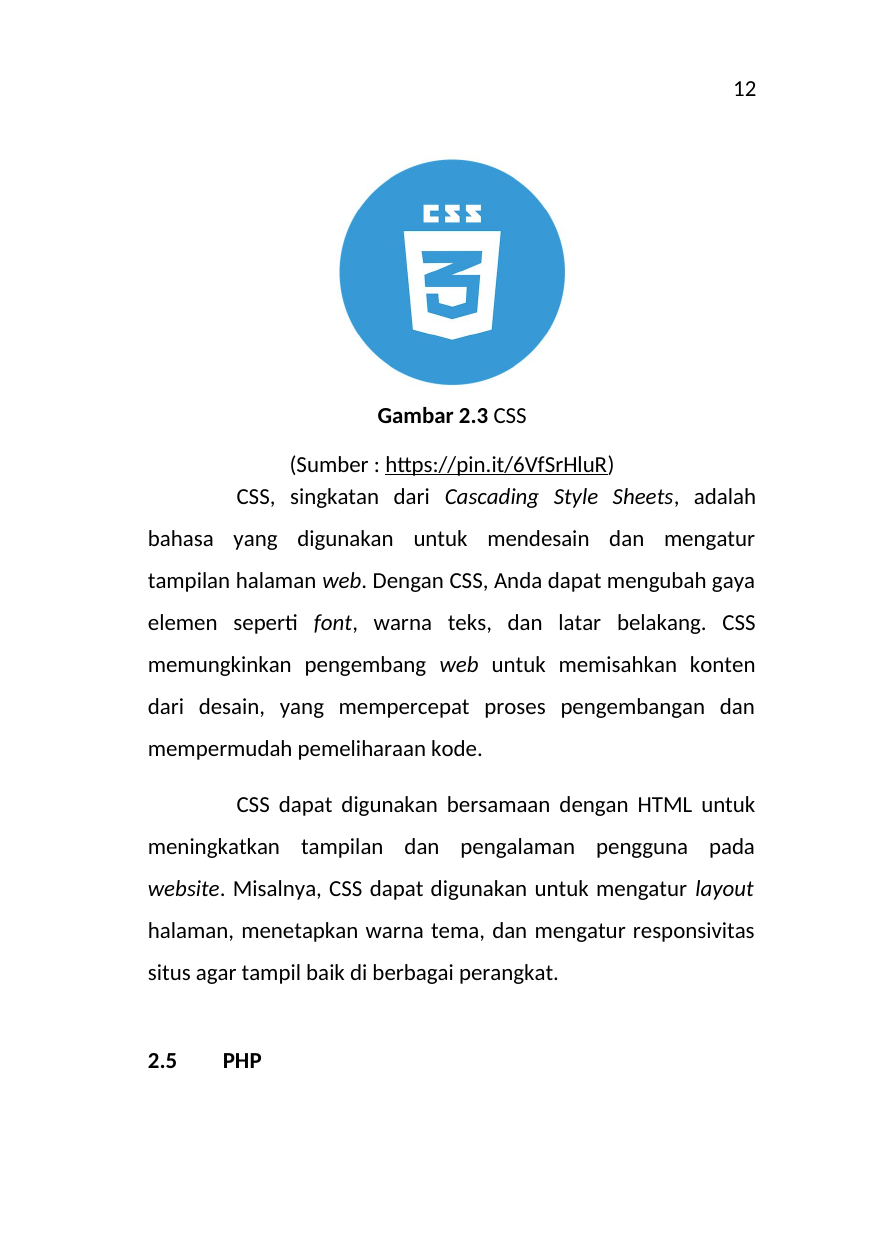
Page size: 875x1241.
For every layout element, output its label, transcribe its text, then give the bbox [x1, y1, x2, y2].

text CSS dapat digunakan bersamaan dengan HTML untuk meningkatkan tampilan dan pengalaman pengguna pada website. Misalnya, CSS dapat digunakan untuk mengatur layout halaman, menetapkan warna tema, dan mengatur responsivitas situs agar tampil baik di berbagai perangkat. [148, 790, 756, 986]
text Gambar 2.3 CSS [148, 401, 756, 429]
picture [327, 147, 577, 397]
subtitle PHP [148, 1046, 756, 1074]
text CSS, singkatan dari Cascading Style Sheets, adalah bahasa yang digunakan untuk mendesain dan mengatur tampilan halaman web. Dengan CSS, Anda dapat mengubah gaya elemen seperti font, warna teks, dan latar belakang. CSS memungkinkan pengembang web untuk memisahkan konten dari desain, yang mempercepat proses pengembangan dan mempermudah pemeliharaan kode. [148, 482, 756, 762]
text (Sumber : https://pin.it/6VfSrHluR) [148, 450, 756, 478]
